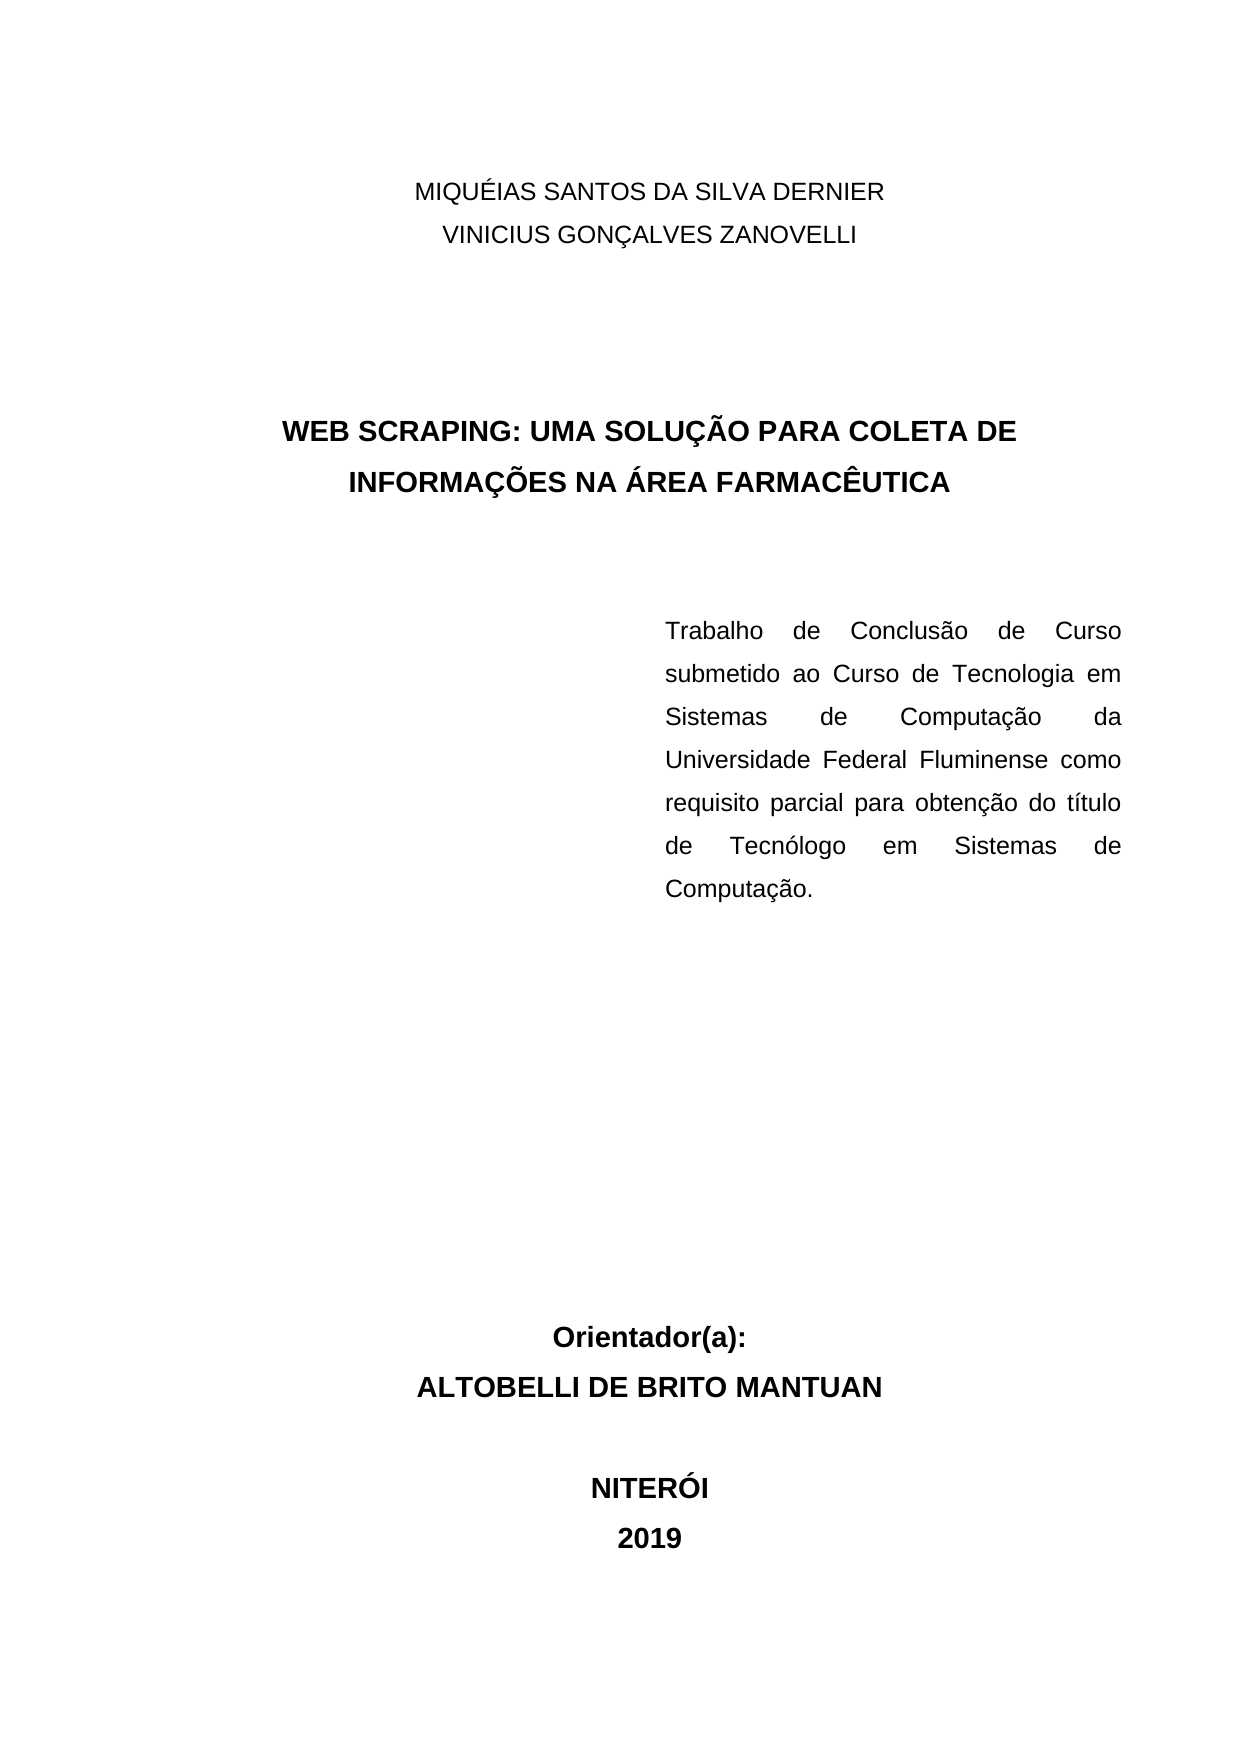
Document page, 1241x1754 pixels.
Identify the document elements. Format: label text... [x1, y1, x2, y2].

text Trabalho de Conclusão de Curso submetido ao Curso de Tecnologia em Sistemas de Computação da Universidade Federal Fluminense como requisito parcial para obtenção do título de Tecnólogo em Sistemas de Computação. [665, 616, 1122, 903]
text ALTOBELLI DE BRITO MANTUAN [177, 1370, 1122, 1404]
text WEB SCRAPING: UMA SOLUÇÃO PARA COLETA DE INFORMAÇÕES NA ÁREA FARMACÊUTICA [177, 414, 1122, 498]
text 2019 [177, 1521, 1122, 1555]
text Orientador(a): [177, 1320, 1122, 1353]
text NITERÓI [177, 1471, 1122, 1504]
text MIQUÉIAS SANTOS DA SILVA DERNIER VINICIUS GONÇALVES ZANOVELLI [177, 177, 1122, 249]
